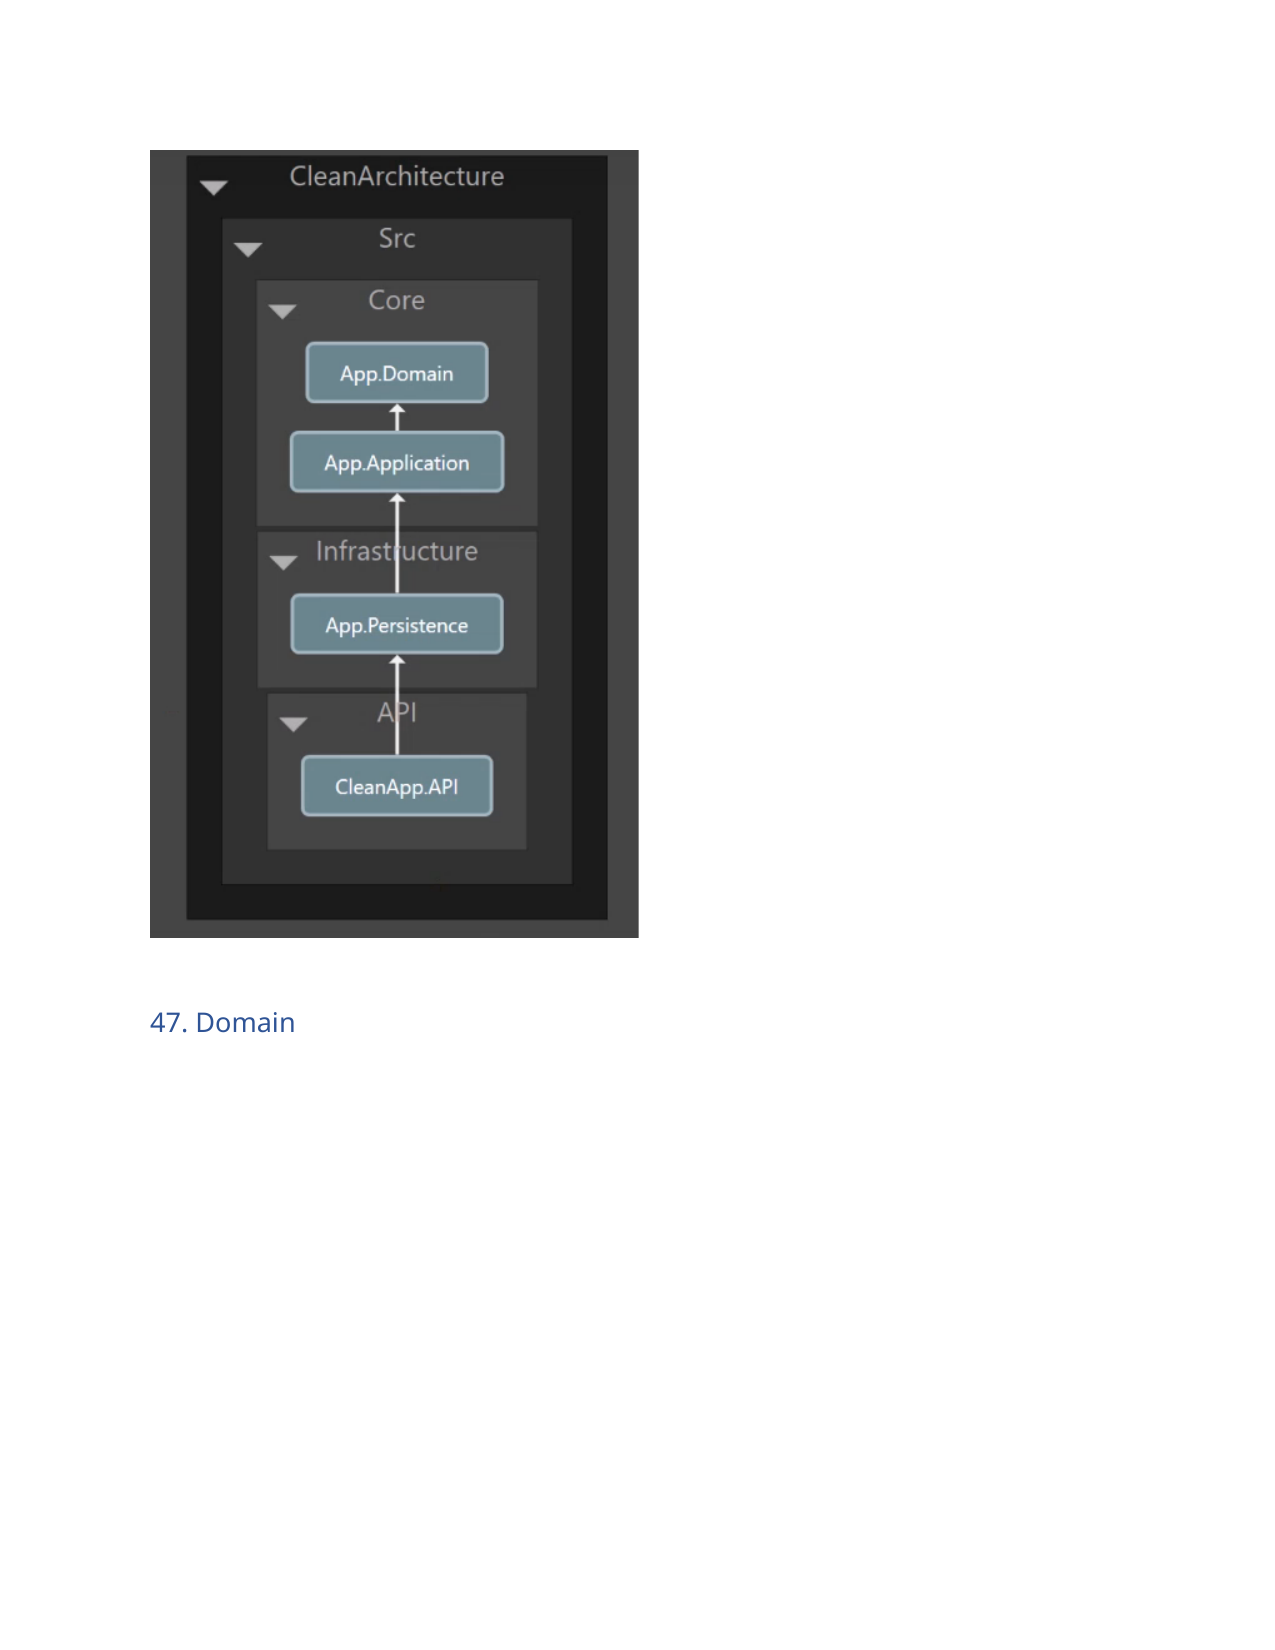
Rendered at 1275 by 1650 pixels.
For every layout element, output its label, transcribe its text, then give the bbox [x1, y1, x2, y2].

subtitle 47. Domain [150, 1003, 1125, 1040]
picture [150, 150, 639, 938]
